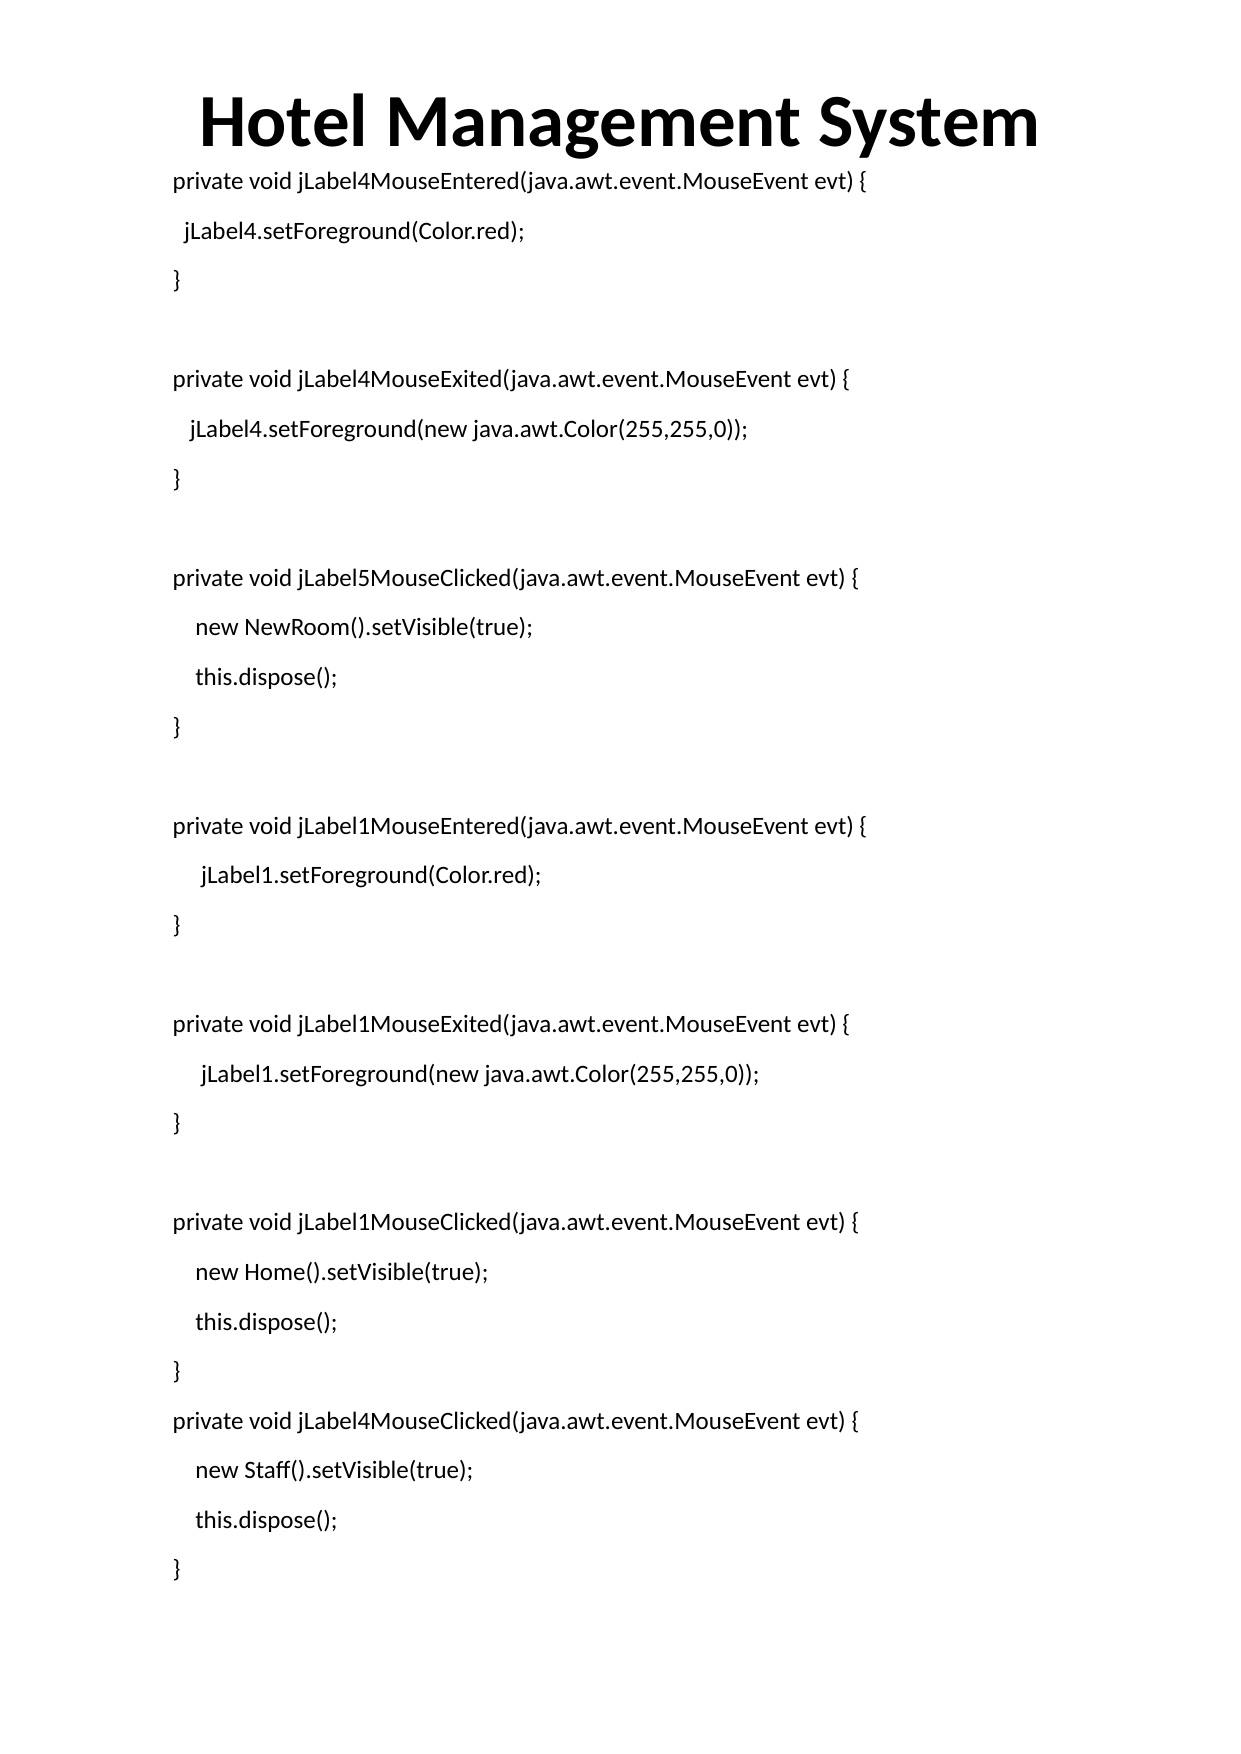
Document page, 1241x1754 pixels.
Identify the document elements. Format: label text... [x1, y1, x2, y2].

text private void jLabel4MouseClicked(java.awt.event.MouseEvent evt) { [150, 1405, 1090, 1435]
text private void jLabel1MouseExited(java.awt.event.MouseEvent evt) { [150, 1008, 1090, 1039]
text private void jLabel1MouseClicked(java.awt.event.MouseEvent evt) { [150, 1207, 1090, 1237]
text } [150, 909, 1090, 939]
text } [150, 264, 1090, 295]
text new NewRoom().setVisible(true); [150, 612, 1090, 642]
text } [150, 463, 1090, 493]
text jLabel1.setForeground(Color.red); [150, 859, 1090, 890]
text private void jLabel1MouseEntered(java.awt.event.MouseEvent evt) { [150, 810, 1090, 840]
text jLabel1.setForeground(new java.awt.Color(255,255,0)); [150, 1058, 1090, 1088]
text private void jLabel5MouseClicked(java.awt.event.MouseEvent evt) { [150, 562, 1090, 592]
text this.dispose(); [150, 661, 1090, 692]
text this.dispose(); [150, 1306, 1090, 1336]
text private void jLabel4MouseExited(java.awt.event.MouseEvent evt) { [150, 364, 1090, 394]
text new Staff().setVisible(true); [150, 1454, 1090, 1485]
text private void jLabel4MouseEntered(java.awt.event.MouseEvent evt) { [150, 165, 1090, 196]
text this.dispose(); [150, 1504, 1090, 1534]
text new Home().setVisible(true); [150, 1256, 1090, 1287]
text } [150, 1554, 1090, 1584]
text jLabel4.setForeground(new java.awt.Color(255,255,0)); [150, 413, 1090, 444]
text } [150, 711, 1090, 741]
text } [150, 1355, 1090, 1386]
text } [150, 1107, 1090, 1138]
text jLabel4.setForeground(Color.red); [150, 215, 1090, 245]
